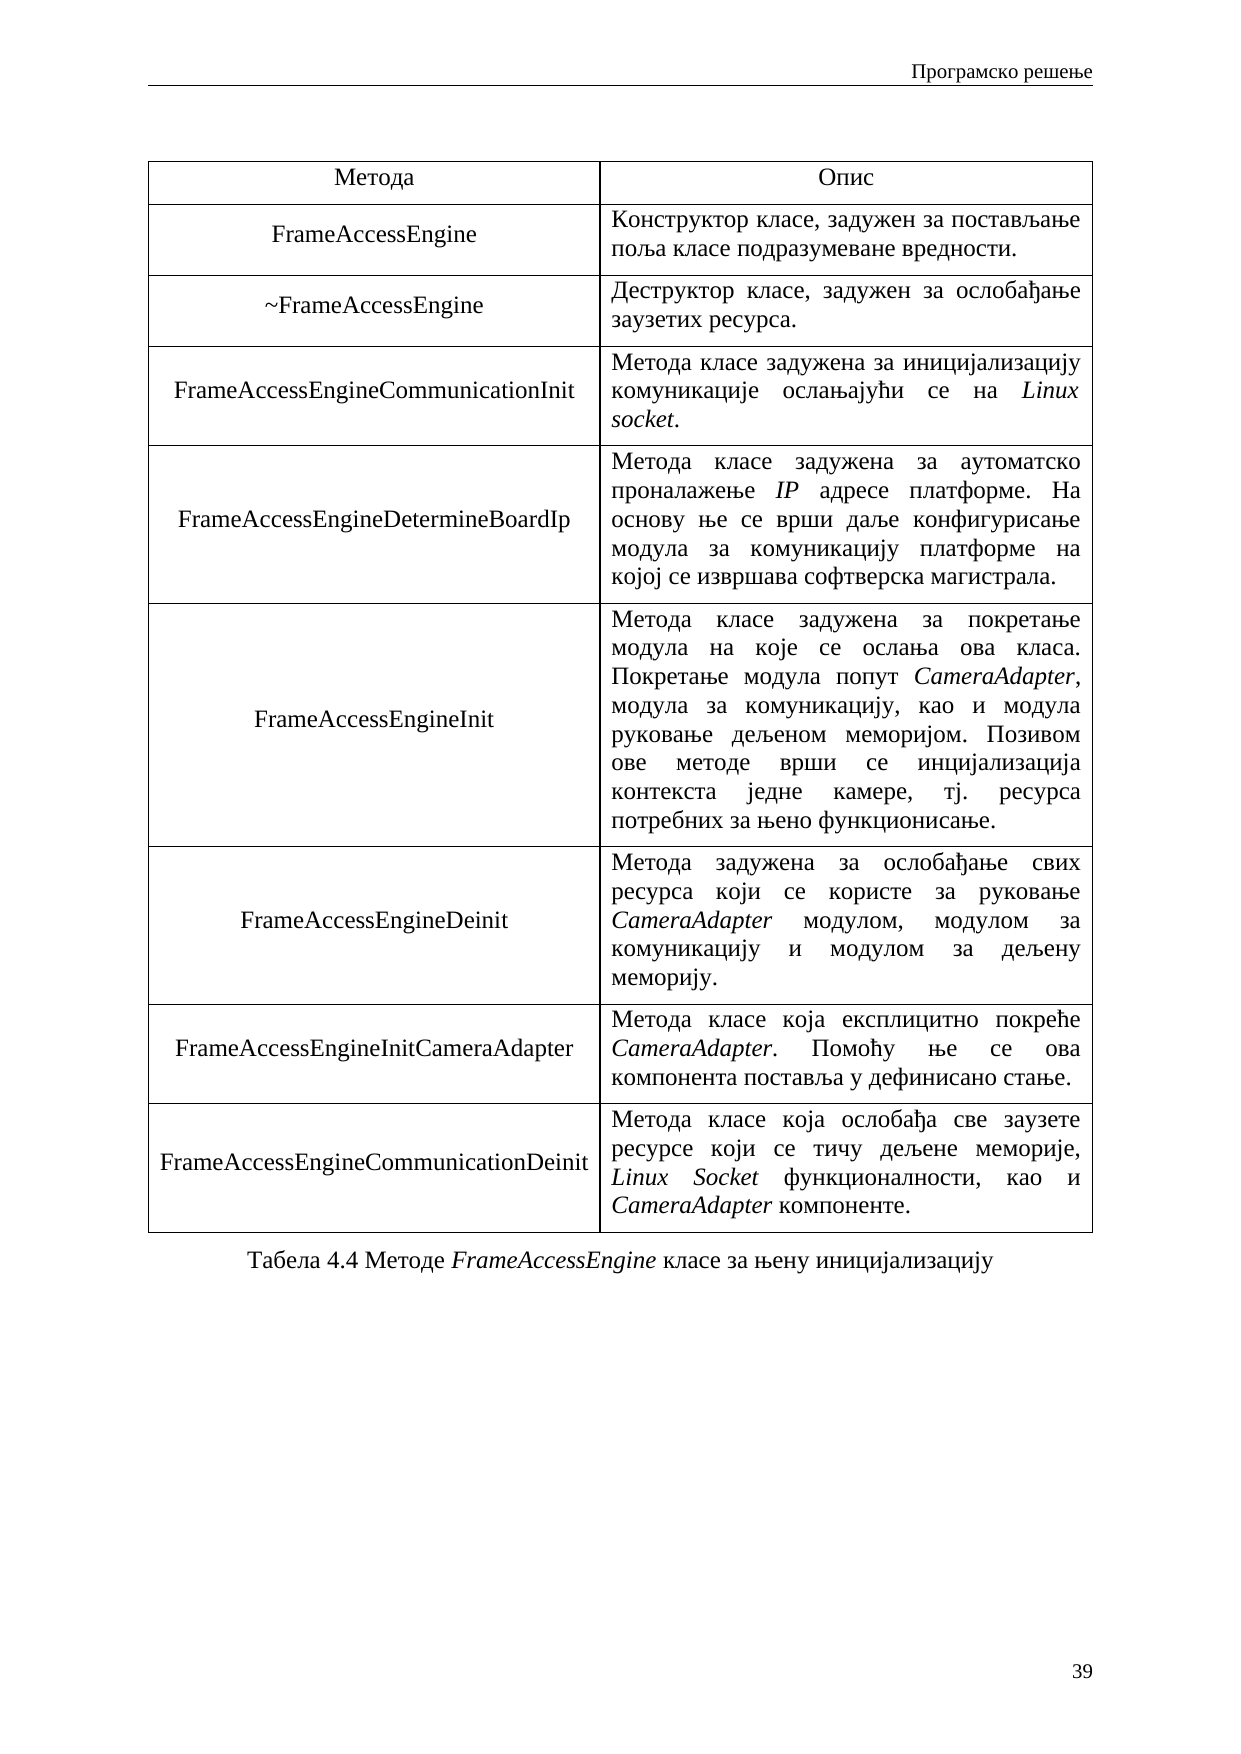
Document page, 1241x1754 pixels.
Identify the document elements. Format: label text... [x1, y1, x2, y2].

table_header Метода [149, 162, 599, 203]
table_cell Метода класе задужена за аутоматско проналажење IP адресе платформе. На основу ње се врши даље конфигурисање модула за комуникацију платформе на којој се извршава софтверска магистрала. [601, 446, 1092, 603]
table_cell FrameAccessEngineCommunicationInit [149, 347, 599, 445]
table_cell Метода класе која експлицитно покреће CameraAdapter. Помоћу ње се ова компонента поставља у дефинисано стање. [601, 1005, 1092, 1103]
table_cell FrameAccessEngineDeinit [149, 847, 599, 1003]
table_cell FrameAccessEngineInit [149, 604, 599, 846]
table_cell Конструктор класе, задужен за постављање поља класе подразумеване вредности. [601, 205, 1092, 274]
table_cell Метода класе која ослобађа све заузете ресурсе који се тичу дељене меморије, Linux Socket функционалности, као и CameraAdapter компоненте. [601, 1104, 1092, 1232]
table_cell FrameAccessEngineDetermineBoardIp [149, 446, 599, 603]
table_header Опис [601, 162, 1092, 203]
table_cell FrameAccessEngineInitCameraAdapter [149, 1005, 599, 1103]
table_cell Метода класе задужена за покретање модула на које се ослања ова класа. Покретање модула попут CameraAdapter, модула за комуникацију, као и модула руковање дељеном меморијом. Позивом ове методе врши се инцијализација контекста једне камере, тј. ресурса потребних за њено функционисање. [601, 604, 1092, 846]
table_cell Метода класе задужена за иницијализацију комуникације ослањајући се на Linux socket. [601, 347, 1092, 445]
table_cell Деструктор класе, задужен за ослобађање заузетих ресурса. [601, 276, 1092, 346]
table_cell FrameAccessEngineCommunicationDeinit [149, 1104, 599, 1232]
table_cell Метода задужена за ослобађање свих ресурса који се користе за руковање CameraAdapter модулом, модулом за комуникацију и модулом за дељену меморију. [601, 847, 1092, 1003]
table_cell FrameAccessEngine [149, 205, 599, 274]
table_cell ~FrameAccessEngine [149, 276, 599, 346]
